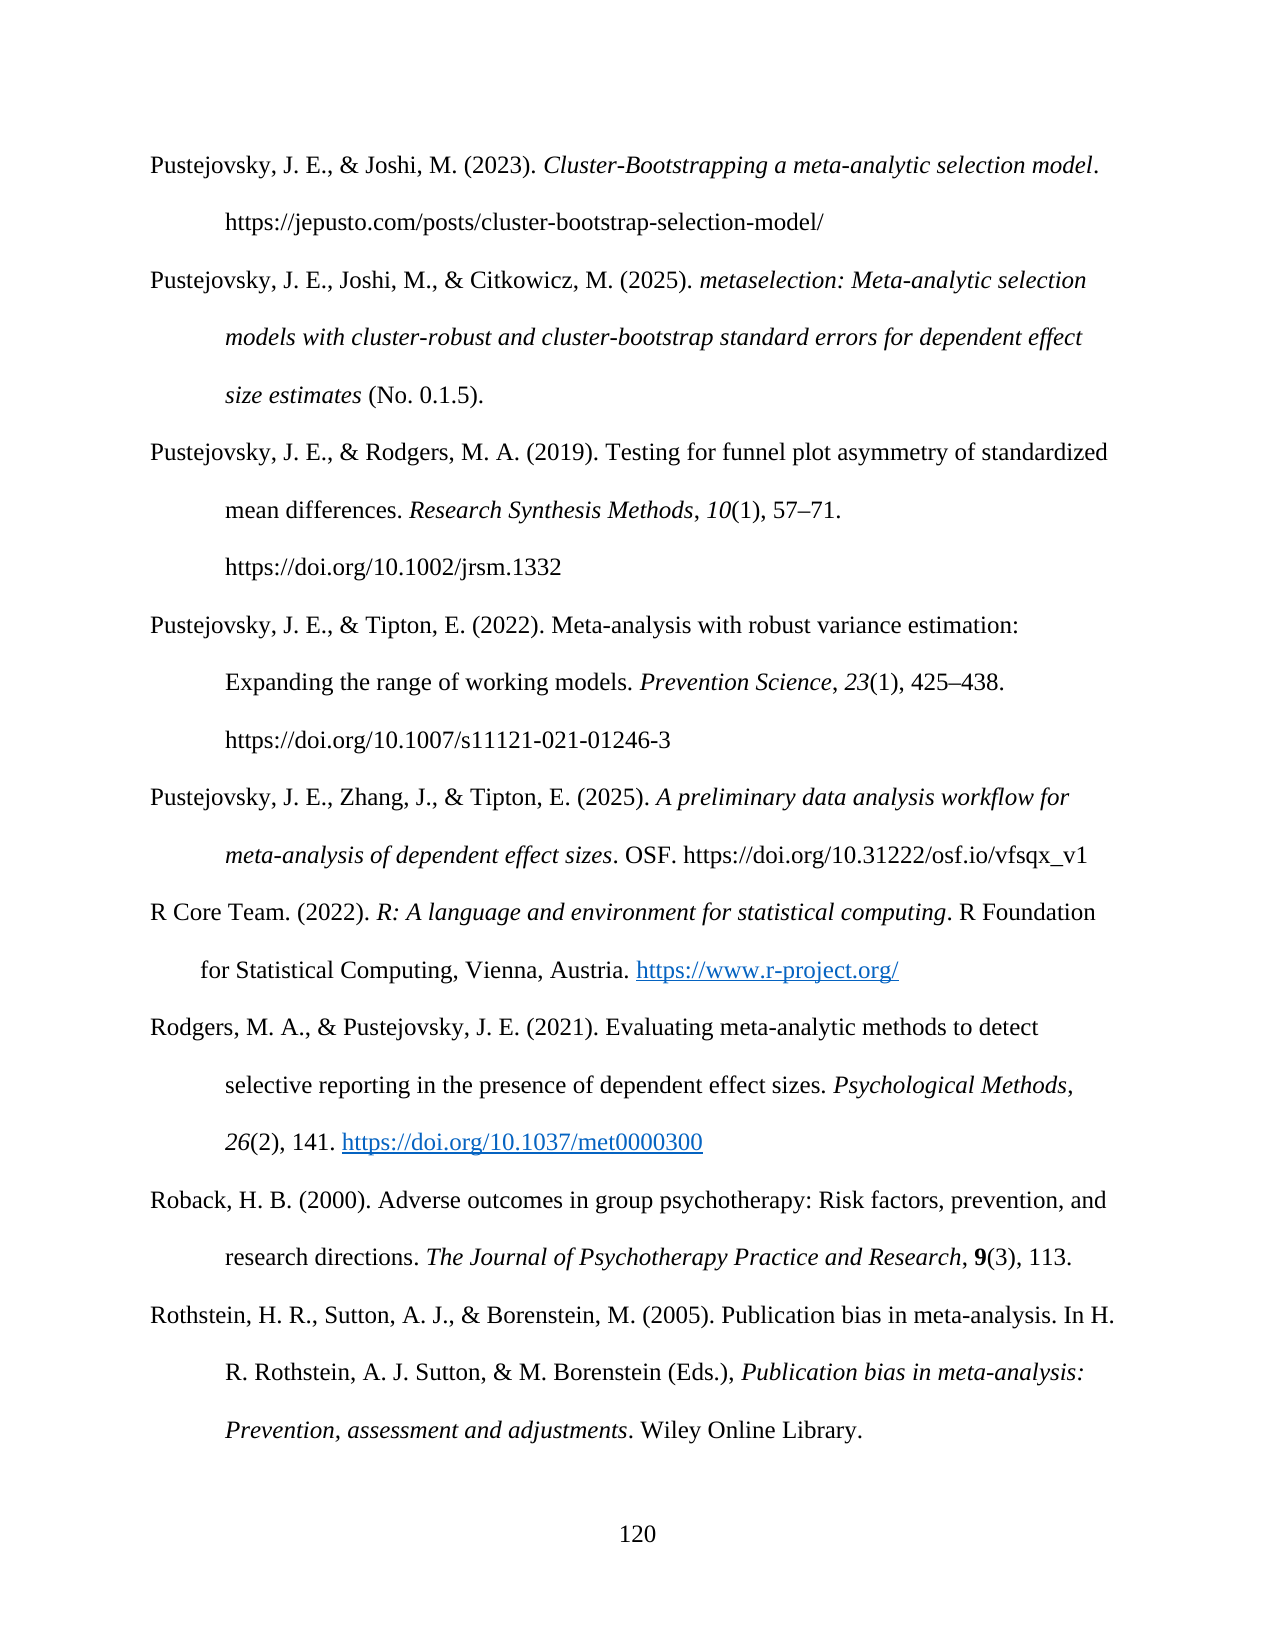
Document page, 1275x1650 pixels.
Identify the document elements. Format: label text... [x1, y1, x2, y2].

text R Core Team. (2022). R: A language and environment for statistical computing. R Foundation for Statistical Computing, Vienna, Austria. https://www.r-project.org/ [150, 897, 1125, 984]
text Rodgers, M. A., & Pustejovsky, J. E. (2021). Evaluating meta-analytic methods to detect selective reporting in the presence of dependent effect sizes. Psychological Methods, 26(2), 141. https://doi.org/10.1037/met0000300 [150, 1012, 1125, 1156]
text Pustejovsky, J. E., & Rodgers, M. A. (2019). Testing for funnel plot asymmetry of standardized mean differences. Research Synthesis Methods, 10(1), 57–71. https://doi.org/10.1002/jrsm.1332 [150, 437, 1125, 581]
text Pustejovsky, J. E., & Joshi, M. (2023). Cluster-Bootstrapping a meta-analytic selection model. https://jepusto.com/posts/cluster-bootstrap-selection-model/ [150, 150, 1125, 236]
text Pustejovsky, J. E., Zhang, J., & Tipton, E. (2025). A preliminary data analysis workflow for meta-analysis of dependent effect sizes. OSF. https://doi.org/10.31222/osf.io/vfsqx_v1 [150, 782, 1125, 869]
text Pustejovsky, J. E., Joshi, M., & Citkowicz, M. (2025). metaselection: Meta-analytic selection models with cluster-robust and cluster-bootstrap standard errors for dependent effect size estimates (No. 0.1.5). [150, 265, 1125, 409]
text Pustejovsky, J. E., & Tipton, E. (2022). Meta-analysis with robust variance estimation: Expanding the range of working models. Prevention Science, 23(1), 425–438. https://doi.org/10.1007/s11121-021-01246-3 [150, 610, 1125, 754]
text Roback, H. B. (2000). Adverse outcomes in group psychotherapy: Risk factors, prevention, and research directions. The Journal of Psychotherapy Practice and Research, 9(3), 113. [150, 1185, 1125, 1271]
text Rothstein, H. R., Sutton, A. J., & Borenstein, M. (2005). Publication bias in meta-analysis. In H. R. Rothstein, A. J. Sutton, & M. Borenstein (Eds.), Publication bias in meta-analysis: Prevention, assessment and adjustments. Wiley Online Library. [150, 1300, 1125, 1444]
